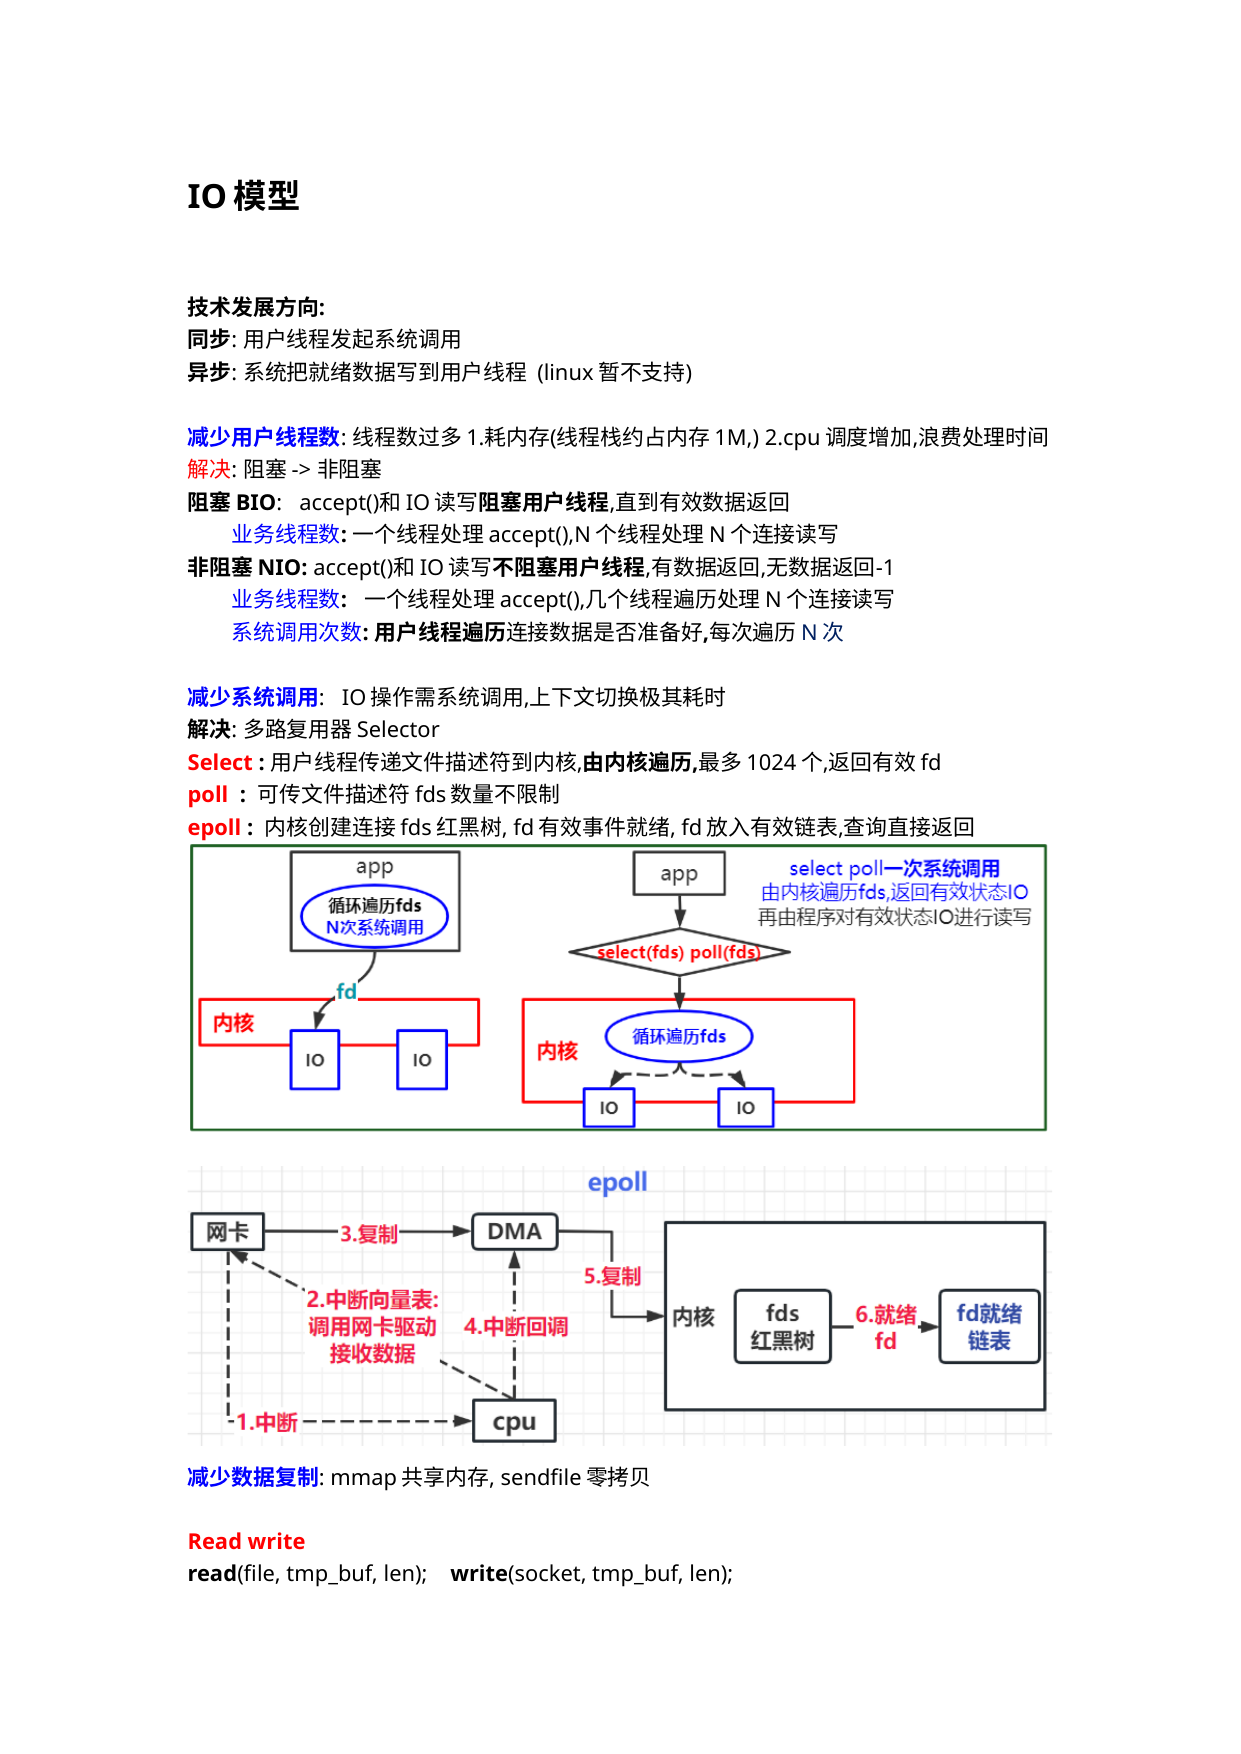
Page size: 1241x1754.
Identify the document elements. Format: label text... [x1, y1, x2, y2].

text read(file, tmp_buf, len); write(socket, tmp_buf, len); [187, 1557, 1053, 1589]
text 阻塞BIO: accept()和IO读写阻塞用户线程,直到有效数据返回 [187, 484, 1053, 517]
text 业务线程数: 一个线程处理accept(),几个线程遍历处理N个连接读写 [187, 582, 1053, 614]
text 非阻塞NIO: accept()和IO读写不阻塞用户线程,有数据返回,无数据返回-1 [187, 549, 1053, 582]
text 异步: 系统把就绪数据写到用户线程 (linux暂不支持) [187, 354, 1053, 387]
text 减少用户线程数: 线程数过多1.耗内存(线程栈约占内存1M,) 2.cpu调度增加,浪费处理时间 [187, 419, 1053, 452]
text 减少系统调用: IO操作需系统调用,上下文切换极其耗时 [187, 679, 1053, 712]
text 解决: 多路复用器Selector [187, 712, 1053, 744]
subtitle IO模型 [187, 162, 1053, 227]
text 技术发展方向: [187, 289, 1053, 322]
text Read write [187, 1524, 1053, 1557]
text poll : 可传文件描述符fds数量不限制 [187, 777, 1053, 809]
picture [187, 1166, 1053, 1446]
text epoll : 内核创建连接fds红黑树, fd有效事件就绪, fd放入有效链表,查询直接返回 [187, 809, 1053, 841]
text 业务线程数: 一个线程处理accept(),N个线程处理N个连接读写 [187, 517, 1053, 549]
text 解决: 阻塞 -> 非阻塞 [187, 452, 1053, 484]
text 系统调用次数: 用户线程遍历连接数据是否准备好,每次遍历N次 [187, 614, 1053, 647]
picture [187, 841, 1053, 1138]
text 减少数据复制: mmap共享内存, sendfile零拷贝 [187, 1459, 1053, 1492]
text Select : 用户线程传递文件描述符到内核,由内核遍历,最多1024个,返回有效fd [187, 744, 1053, 777]
text 同步: 用户线程发起系统调用 [187, 322, 1053, 354]
